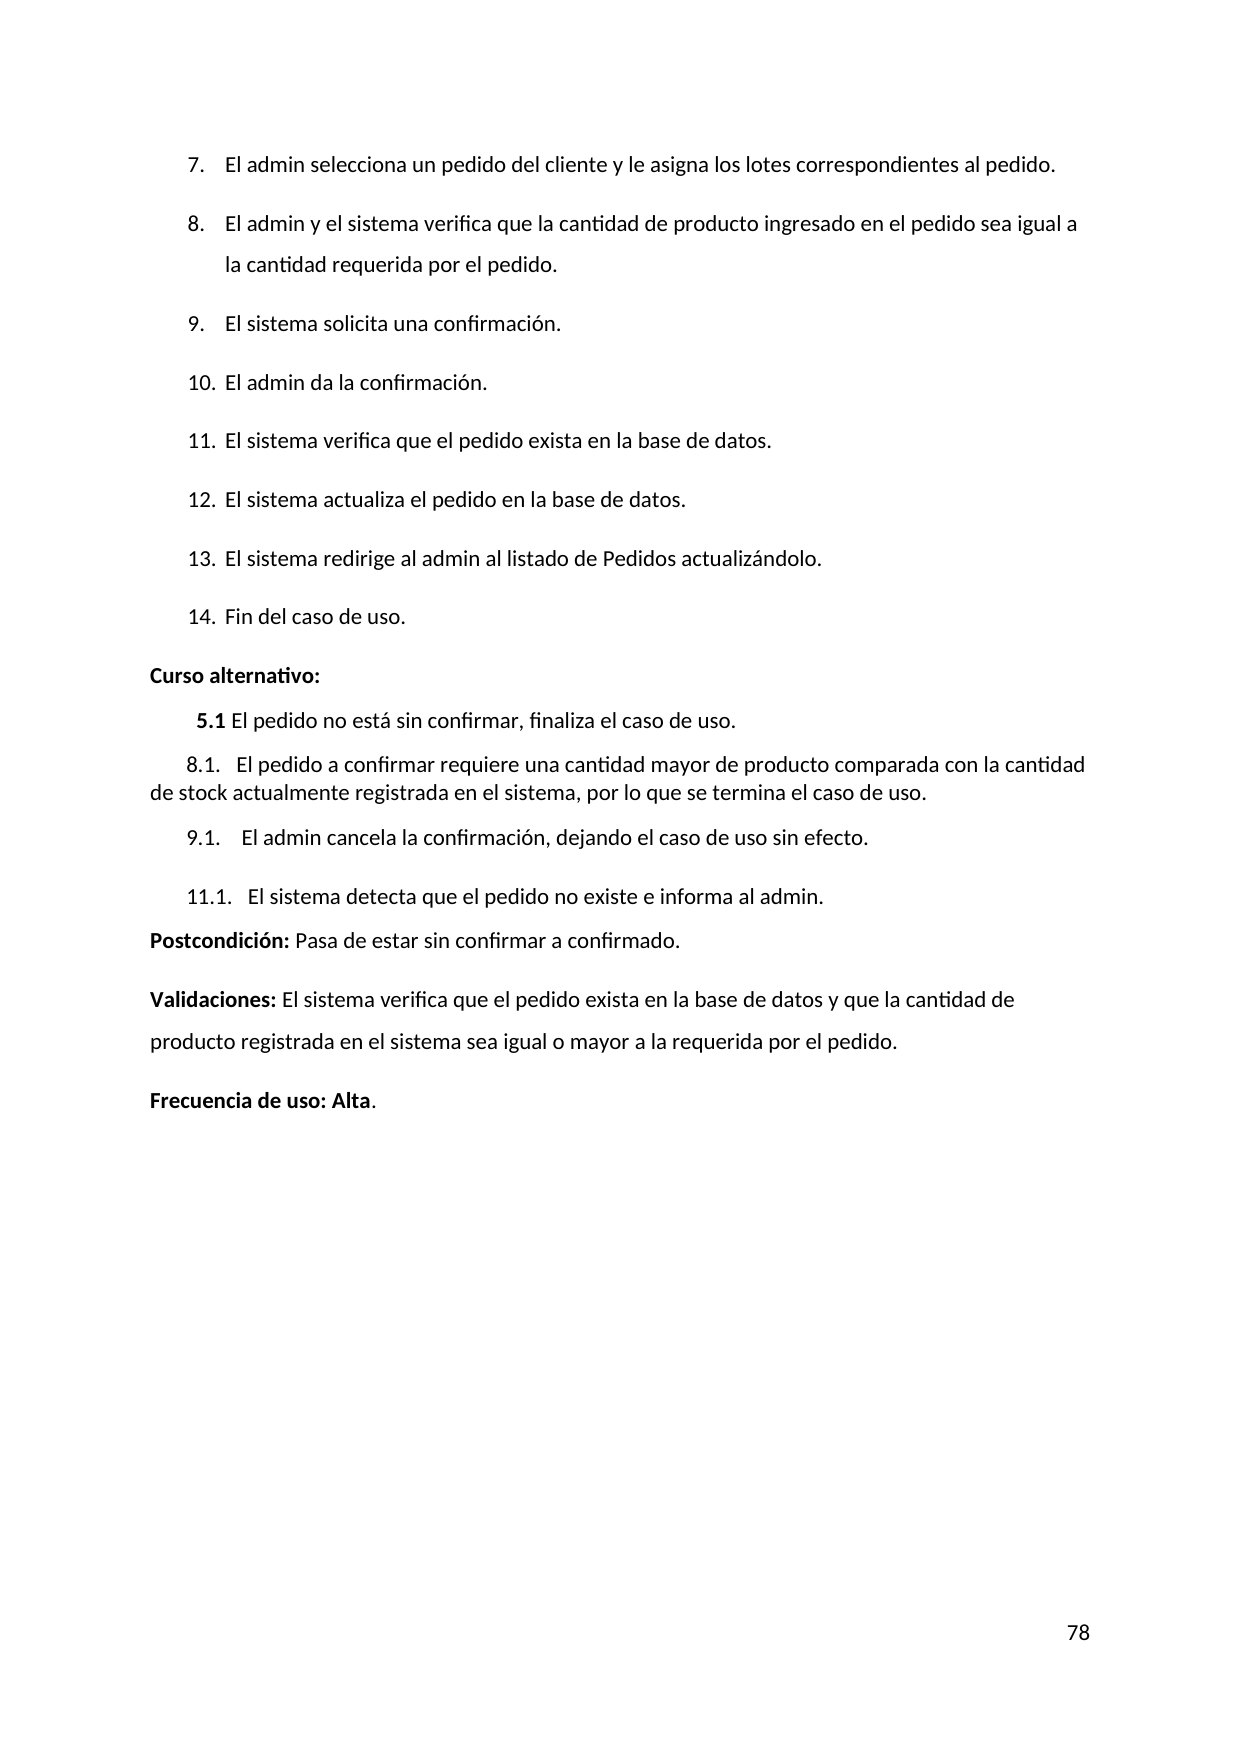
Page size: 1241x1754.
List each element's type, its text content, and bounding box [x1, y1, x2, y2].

list El sistema actualiza el pedido en la base de datos. [187, 485, 1090, 513]
text 11.1. El sistema detecta que el pedido no existe e informa al admin. [150, 882, 1090, 910]
text 9.1. El admin cancela la confirmación, dejando el caso de uso sin efecto. [150, 823, 1090, 851]
list El admin da la confirmación. [187, 368, 1090, 396]
text 8.1. El pedido a confirmar requiere una cantidad mayor de producto comparada con la cantidad de stock actualmente registrada en el sistema, por lo que se termina el caso de uso. [150, 751, 1090, 807]
text Postcondición: Pasa de estar sin confirmar a confirmado. [150, 927, 1090, 954]
list Fin del caso de uso. [187, 602, 1090, 631]
list El admin selecciona un pedido del cliente y le asigna los lotes correspondientes al pedido. [187, 150, 1090, 178]
list El admin y el sistema verifica que la cantidad de producto ingresado en el pedido sea igual a la cantidad requerida por el pedido. [187, 209, 1090, 279]
list El sistema redirige al admin al listado de Pedidos actualizándolo. [187, 544, 1090, 572]
list El sistema solicita una confirmación. [187, 309, 1090, 337]
list El sistema verifica que el pedido exista en la base de datos. [187, 427, 1090, 454]
text Curso alternativo: [150, 661, 1090, 689]
text Frecuencia de uso: Alta. [150, 1086, 1090, 1114]
text Validaciones: El sistema verifica que el pedido exista en la base de datos y que la cantidad de producto registrada en el sistema sea igual o mayor a la requerida por el pedido. [150, 985, 1090, 1055]
text 5.1 El pedido no está sin confirmar, finaliza el caso de uso. [150, 706, 1090, 734]
